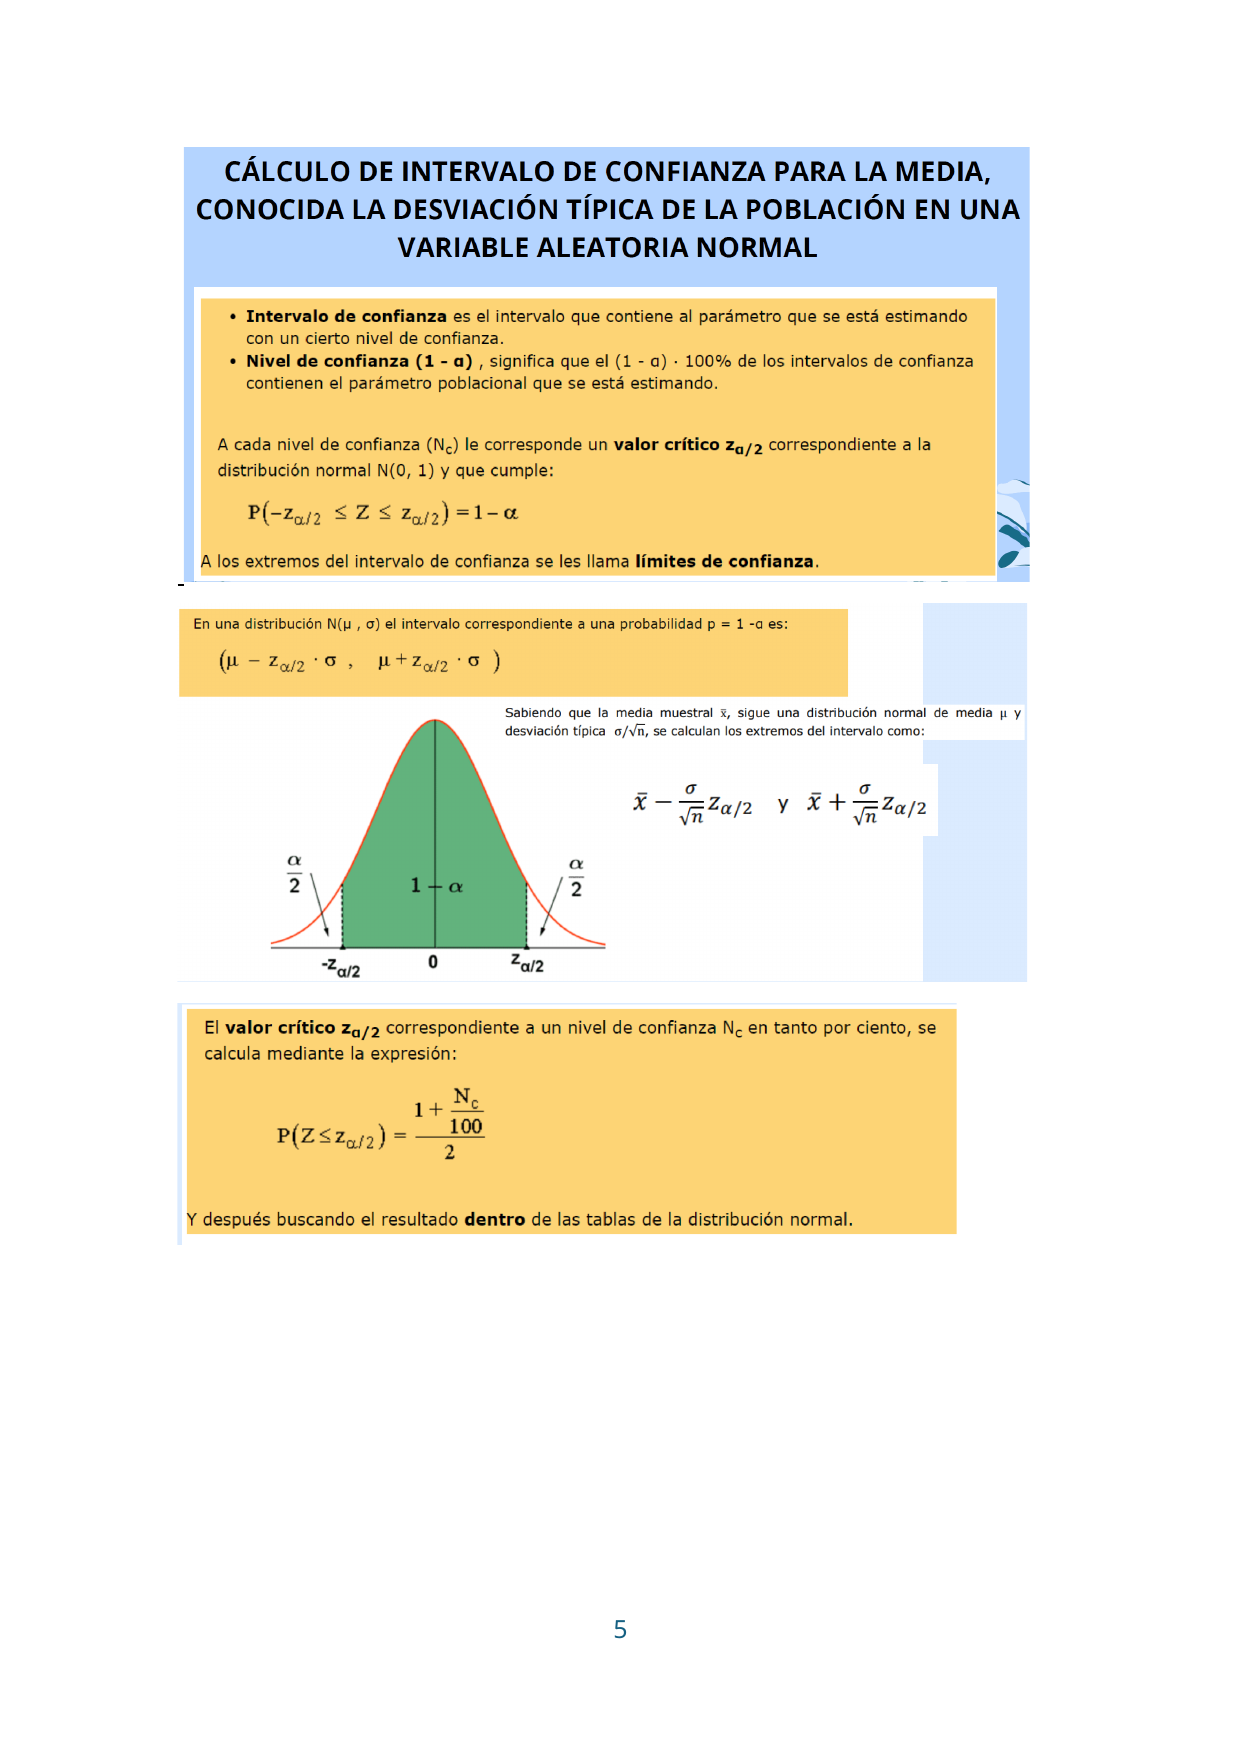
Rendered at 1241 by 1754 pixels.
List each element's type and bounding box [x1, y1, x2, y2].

picture [177, 1003, 957, 1245]
picture [183, 147, 1030, 582]
picture [177, 603, 1028, 982]
